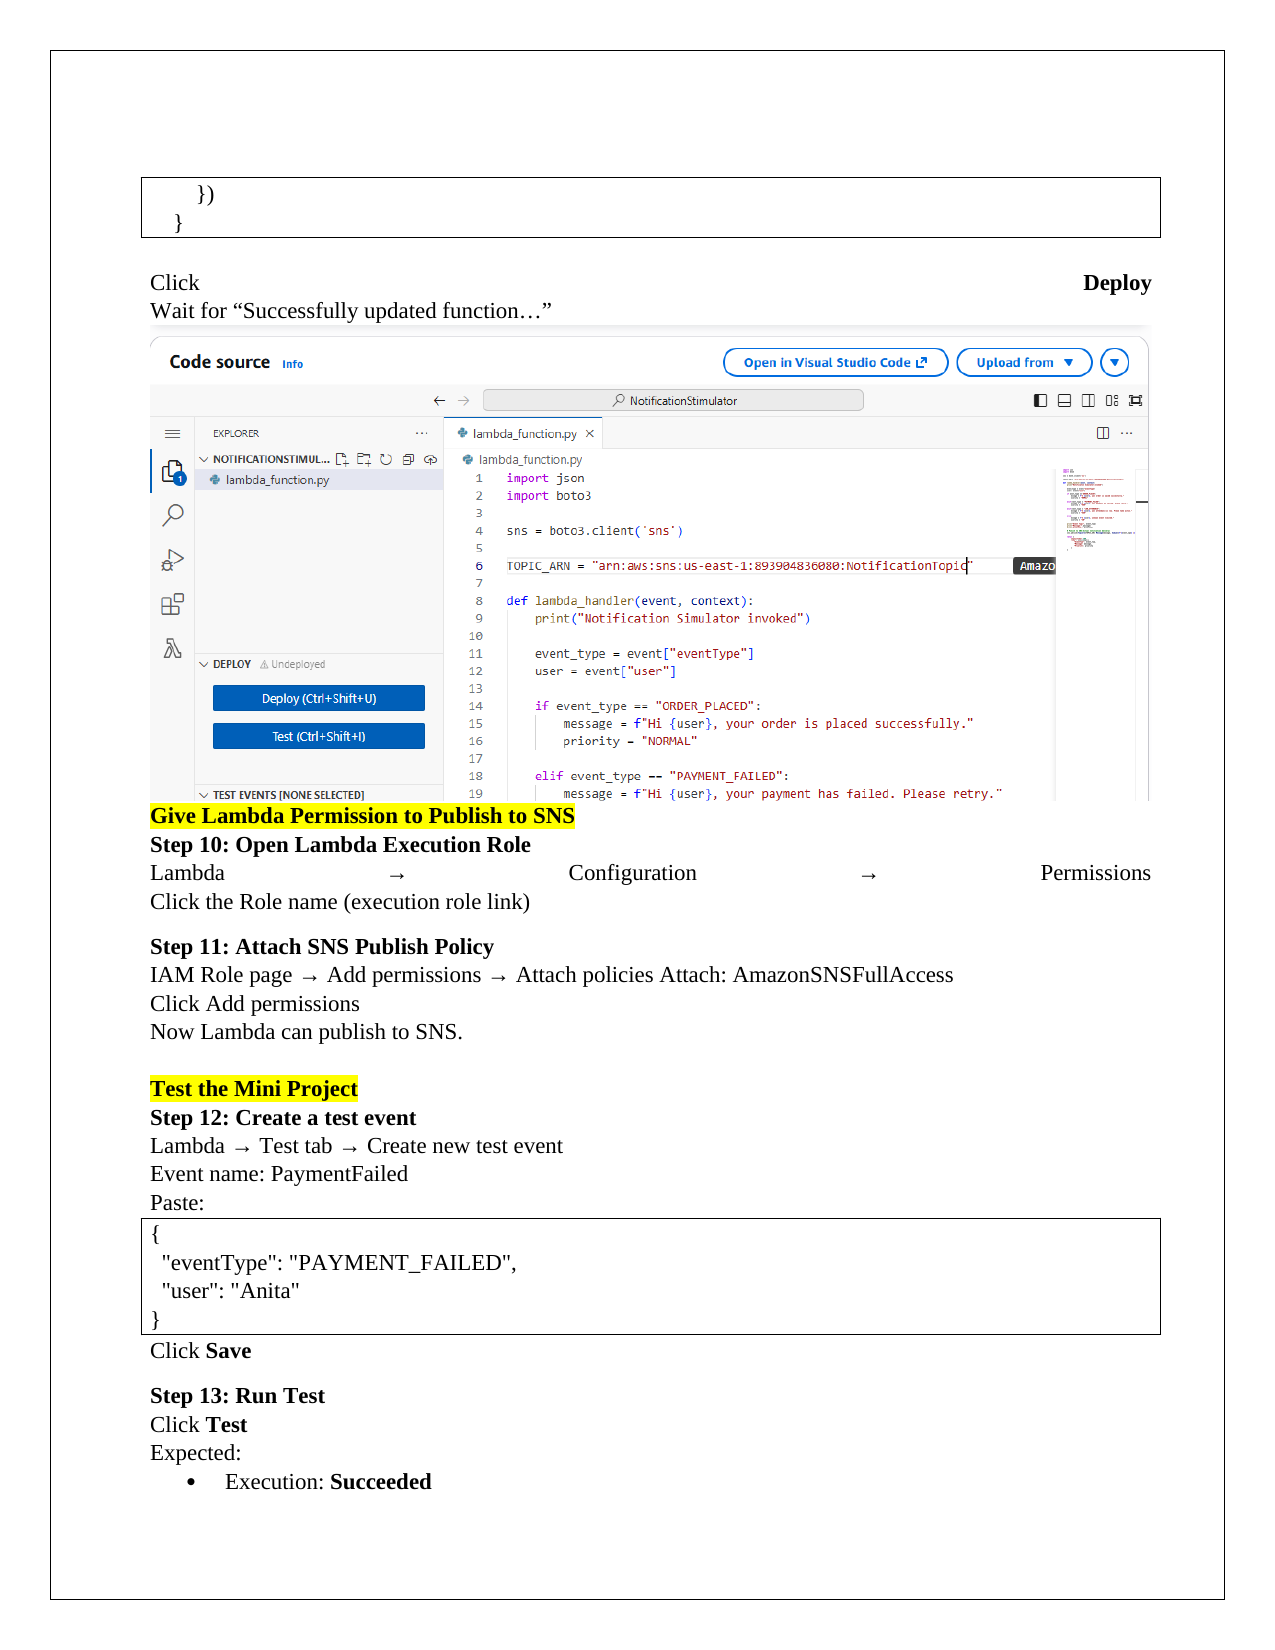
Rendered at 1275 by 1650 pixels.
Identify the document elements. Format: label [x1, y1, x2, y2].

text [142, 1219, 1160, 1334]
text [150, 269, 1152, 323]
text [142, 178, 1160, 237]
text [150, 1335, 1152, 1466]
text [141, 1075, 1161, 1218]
picture [150, 325, 1152, 801]
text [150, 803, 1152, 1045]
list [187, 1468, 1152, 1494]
